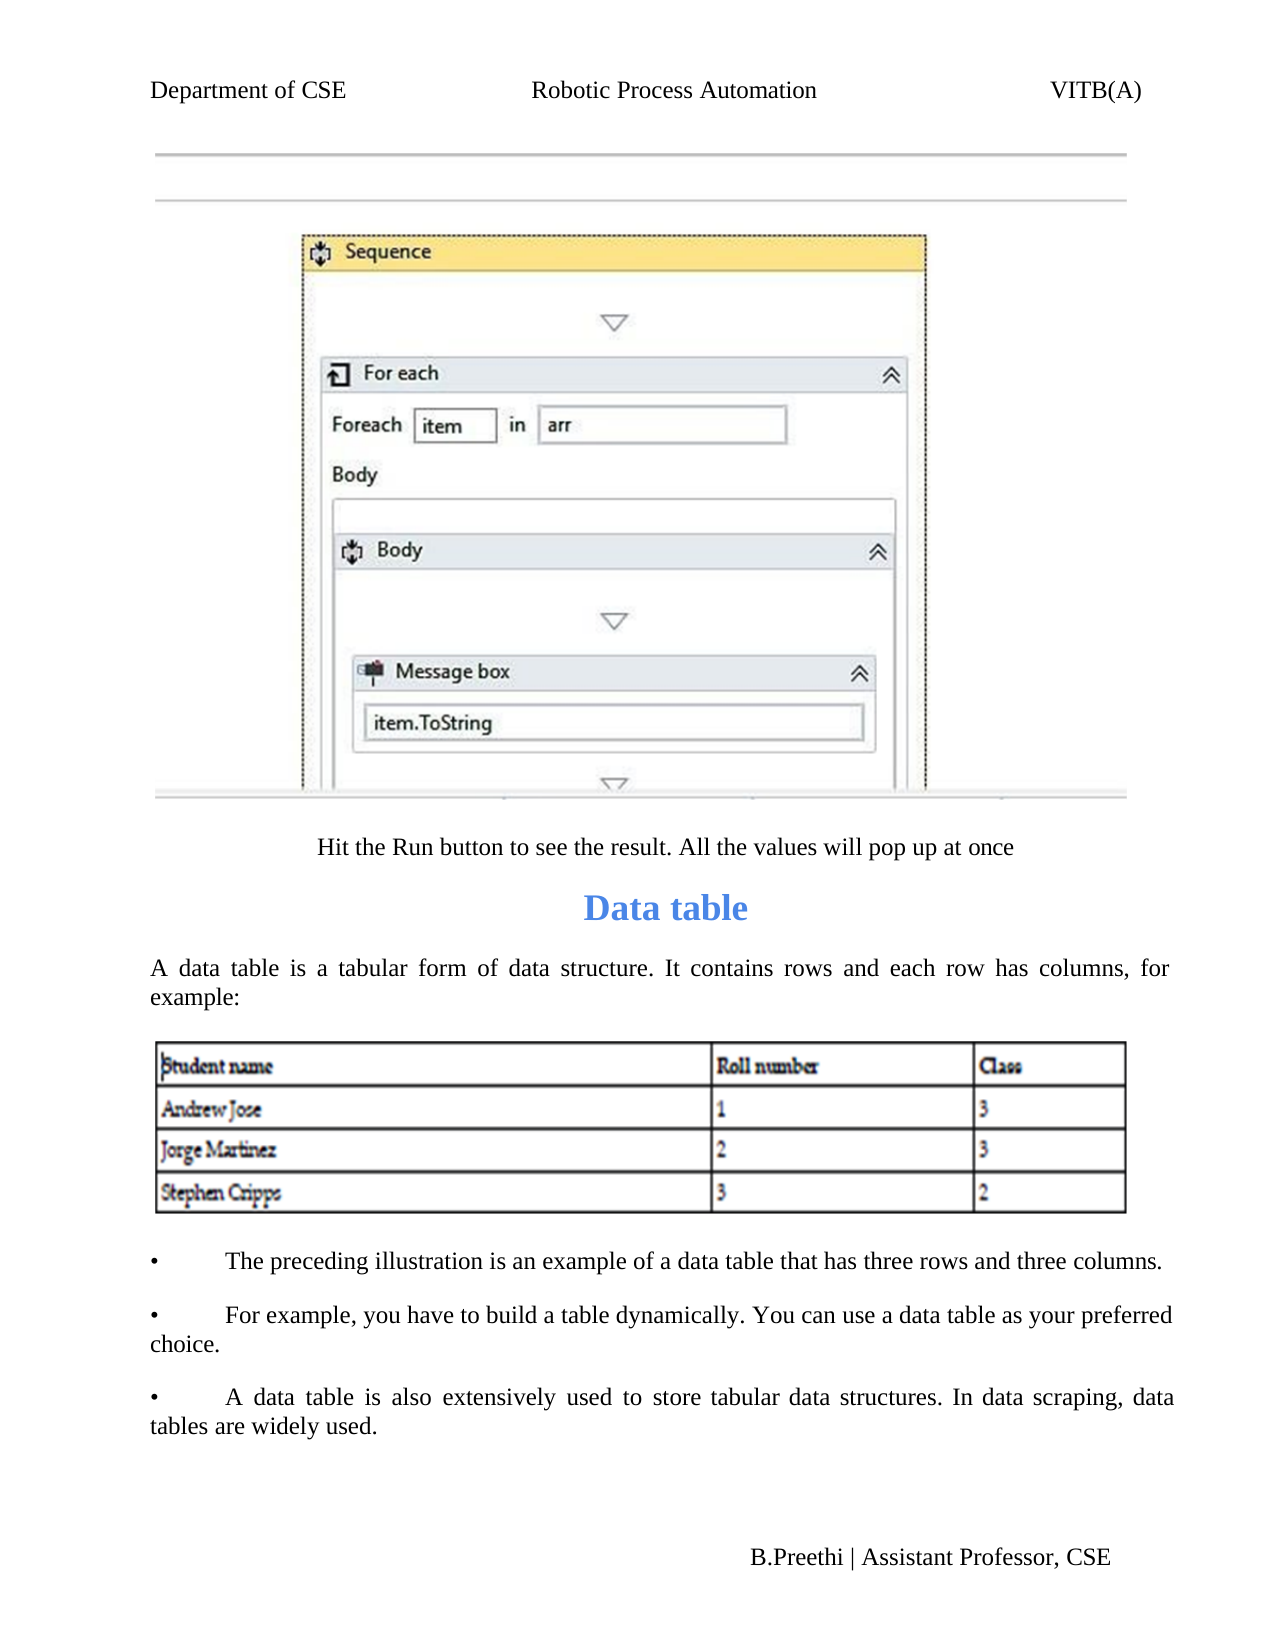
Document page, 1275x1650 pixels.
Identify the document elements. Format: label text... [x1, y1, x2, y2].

picture [153, 1039, 1129, 1216]
picture [153, 151, 1129, 802]
text Hit the Run button to see the result. All the values will pop up at once [130, 832, 1201, 860]
text A data table is a tabular form of data structure. It contains rows and each row has columns, for example: [150, 953, 1180, 1011]
text Data table [130, 885, 1201, 928]
list The preceding illustration is an example of a data table that has three rows and three columns. [150, 1246, 1260, 1275]
list For example, you have to build a table dynamically. You can use a data table as your preferred choice. [150, 1300, 1181, 1357]
list A data table is also extensively used to store tabular data structures. In data scraping, data tables are widely used. [150, 1382, 1181, 1440]
